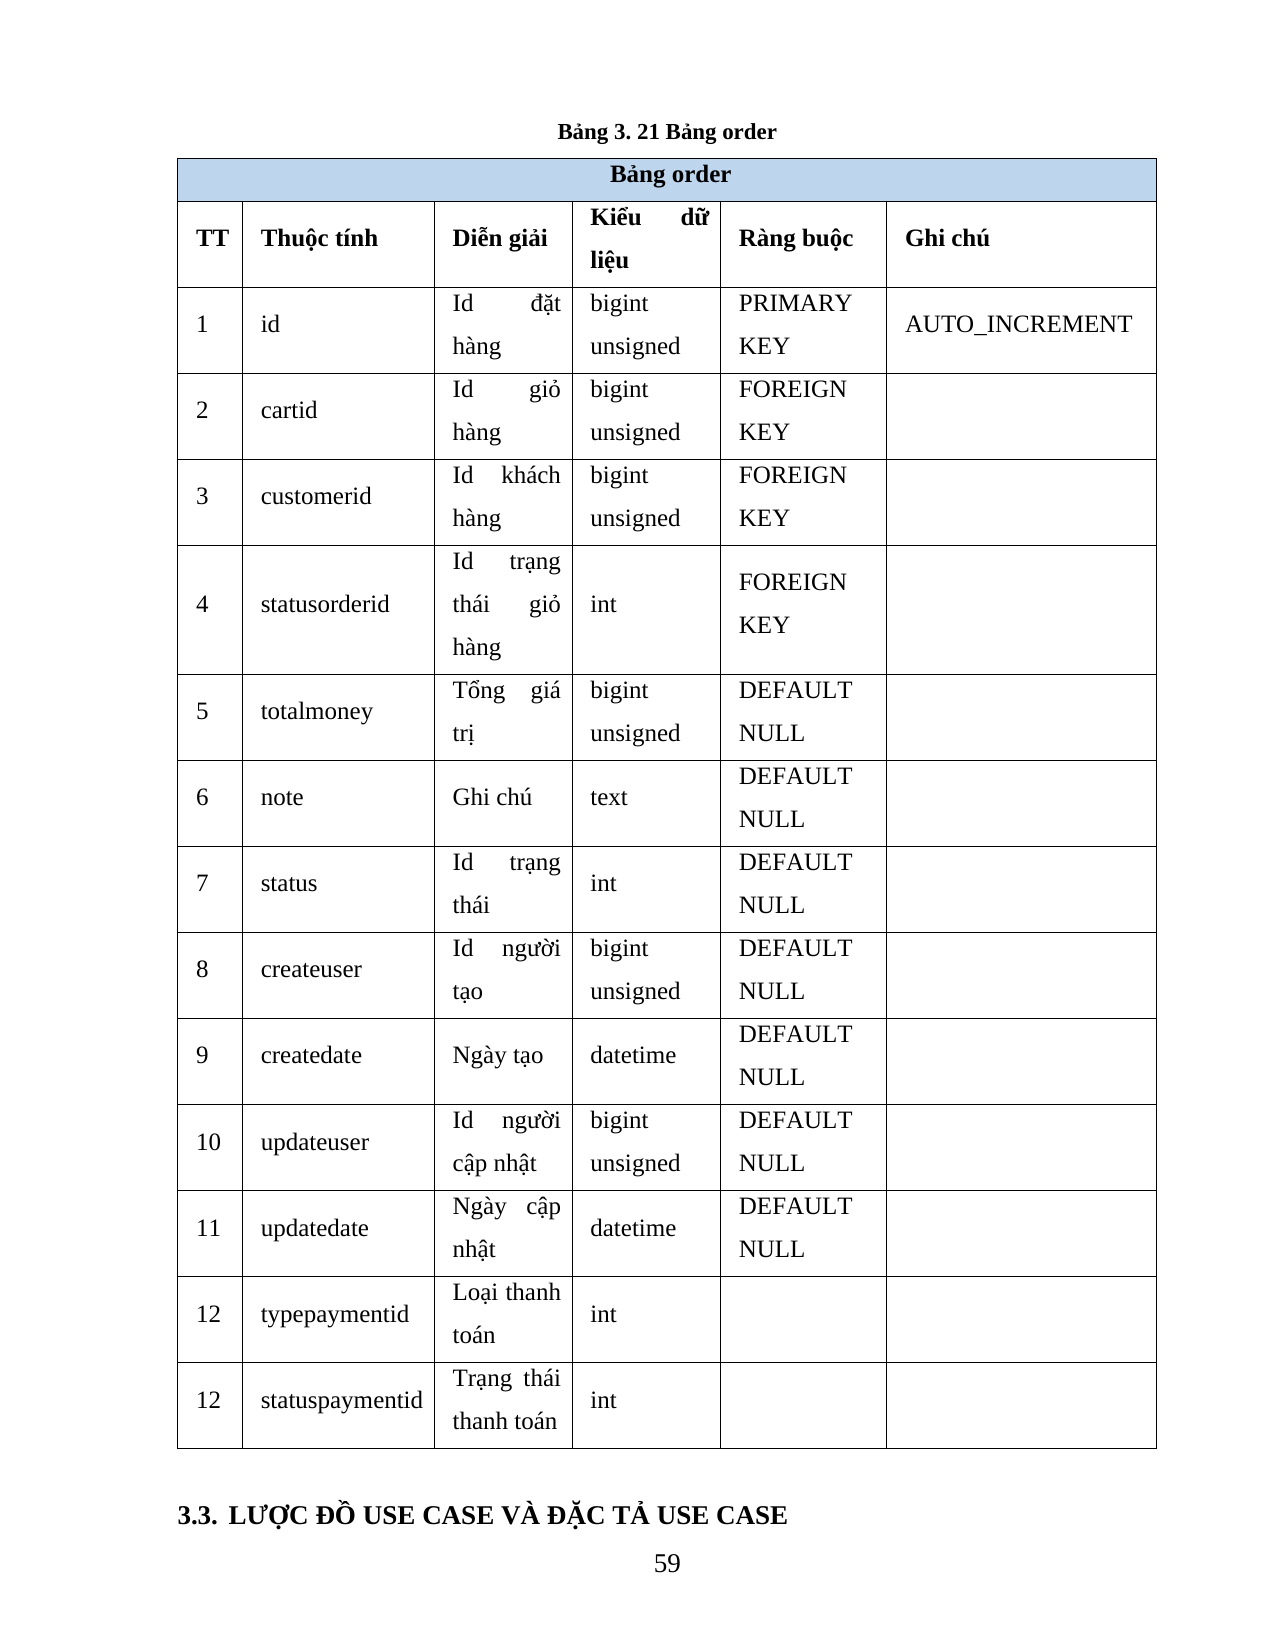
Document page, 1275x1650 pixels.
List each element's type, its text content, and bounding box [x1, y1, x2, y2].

table_cell Id giỏ hàng [435, 374, 572, 459]
list Bảng 3. 21 Bảng order [177, 118, 1157, 144]
table_cell Thuộc tính [243, 202, 434, 287]
table_cell bigint unsigned [573, 460, 720, 545]
table_cell 12 [178, 1277, 242, 1362]
table_cell totalmoney [243, 675, 434, 760]
list LƯỢC ĐỒ USE CASE VÀ ĐẶC TẢ USE CASE [177, 1499, 1157, 1531]
table_cell [887, 847, 1156, 932]
table_cell AUTO_INCREMENT [887, 288, 1156, 373]
table_cell int [573, 847, 720, 932]
table_cell [887, 1363, 1156, 1448]
table_cell status [243, 847, 434, 932]
table_cell statusorderid [243, 546, 434, 674]
table_cell TT [178, 202, 242, 287]
table_cell 3 [178, 460, 242, 545]
table_cell Id người tạo [435, 933, 572, 1018]
table_cell Kiểu dữ liệu [573, 202, 720, 287]
table_cell 8 [178, 933, 242, 1018]
table_cell id [243, 288, 434, 373]
table_cell typepaymentid [243, 1277, 434, 1362]
table_cell [887, 374, 1156, 459]
table_cell [887, 460, 1156, 545]
table_cell DEFAULT NULL [721, 1191, 886, 1276]
table_header Bảng order [178, 159, 1156, 201]
table_cell [887, 1191, 1156, 1276]
table_cell DEFAULT NULL [721, 847, 886, 932]
table_cell int [573, 546, 720, 674]
table_cell 9 [178, 1019, 242, 1104]
table_cell [887, 546, 1156, 674]
table_cell int [573, 1277, 720, 1362]
table_cell FOREIGN KEY [721, 460, 886, 545]
table_cell bigint unsigned [573, 288, 720, 373]
table_cell Loại thanh toán [435, 1277, 572, 1362]
table_cell 4 [178, 546, 242, 674]
table_cell bigint unsigned [573, 675, 720, 760]
table_cell Tổng giá trị [435, 675, 572, 760]
table_cell int [573, 1363, 720, 1448]
table_cell 12 [178, 1363, 242, 1448]
table_cell 5 [178, 675, 242, 760]
table_cell [721, 1277, 886, 1362]
table_cell Ngày cập nhật [435, 1191, 572, 1276]
table_cell Diễn giải [435, 202, 572, 287]
table_cell Id trạng thái [435, 847, 572, 932]
table_cell DEFAULT NULL [721, 761, 886, 846]
table_cell customerid [243, 460, 434, 545]
table_cell PRIMARY KEY [721, 288, 886, 373]
table_cell Ngày tạo [435, 1019, 572, 1104]
table_cell 2 [178, 374, 242, 459]
table_cell datetime [573, 1191, 720, 1276]
table_cell [887, 761, 1156, 846]
table_cell FOREIGN KEY [721, 374, 886, 459]
table_cell DEFAULT NULL [721, 675, 886, 760]
table_cell DEFAULT NULL [721, 1019, 886, 1104]
table_cell text [573, 761, 720, 846]
table_cell Id trạng thái giỏ hàng [435, 546, 572, 674]
table_cell createdate [243, 1019, 434, 1104]
table_cell bigint unsigned [573, 374, 720, 459]
table_cell Trạng thái thanh toán [435, 1363, 572, 1448]
table_cell [887, 1277, 1156, 1362]
table_cell 11 [178, 1191, 242, 1276]
table_cell bigint unsigned [573, 1105, 720, 1190]
table_cell [887, 933, 1156, 1018]
table_cell DEFAULT NULL [721, 933, 886, 1018]
table_cell Id người cập nhật [435, 1105, 572, 1190]
table_cell [887, 1019, 1156, 1104]
table_cell Ràng buộc [721, 202, 886, 287]
table_cell note [243, 761, 434, 846]
table_cell [721, 1363, 886, 1448]
table_cell cartid [243, 374, 434, 459]
table_cell updateuser [243, 1105, 434, 1190]
table_cell 1 [178, 288, 242, 373]
table_cell [887, 675, 1156, 760]
table_cell Id đặt hàng [435, 288, 572, 373]
table_cell statuspaymentid [243, 1363, 434, 1448]
table_cell Ghi chú [435, 761, 572, 846]
table_cell DEFAULT NULL [721, 1105, 886, 1190]
table_cell 10 [178, 1105, 242, 1190]
table_cell Id khách hàng [435, 460, 572, 545]
table_cell createuser [243, 933, 434, 1018]
table_cell 7 [178, 847, 242, 932]
table_cell 6 [178, 761, 242, 846]
table_cell datetime [573, 1019, 720, 1104]
table_cell Ghi chú [887, 202, 1156, 287]
table_cell bigint unsigned [573, 933, 720, 1018]
table_cell updatedate [243, 1191, 434, 1276]
table_cell [887, 1105, 1156, 1190]
table_cell FOREIGN KEY [721, 546, 886, 674]
